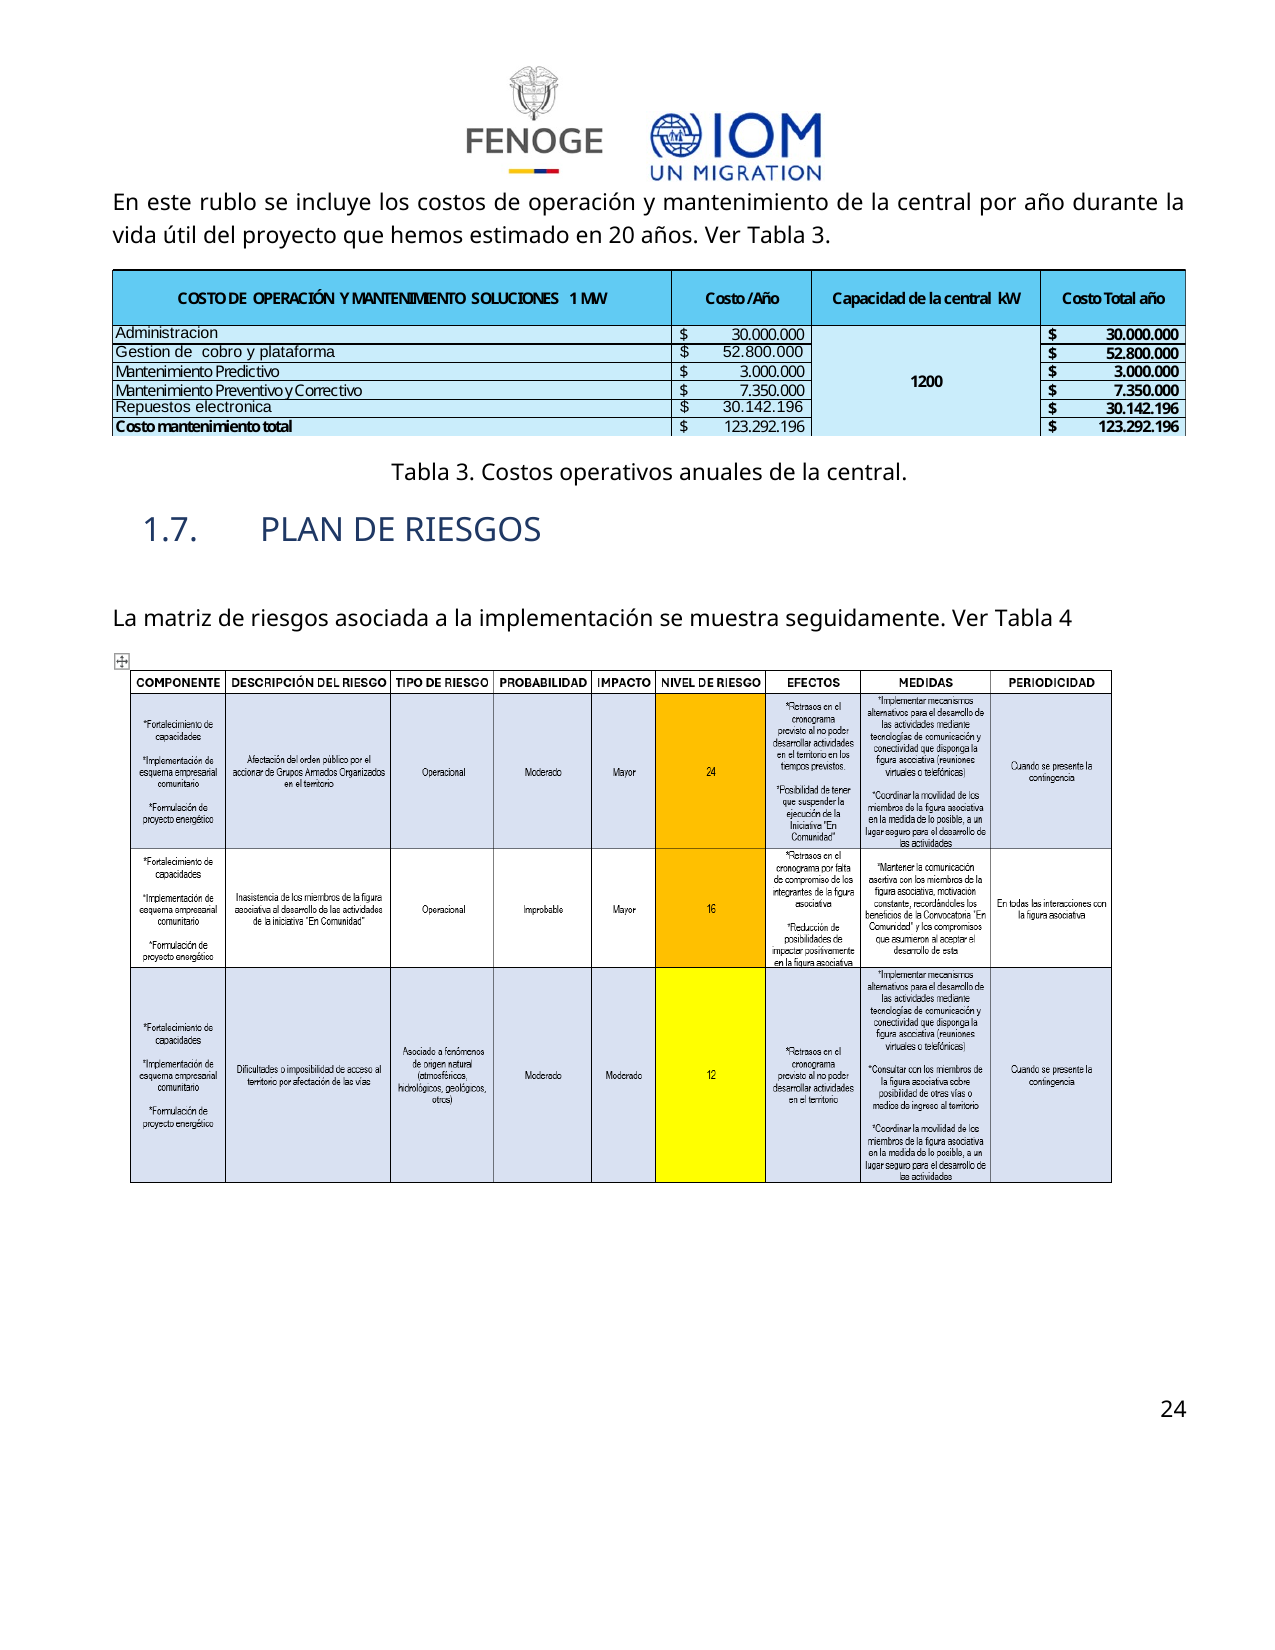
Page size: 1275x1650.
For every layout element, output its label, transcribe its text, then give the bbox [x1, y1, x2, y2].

picture [450, 60, 622, 179]
subtitle PLAN DE RIESGOS [142, 506, 1186, 552]
picture [112, 652, 1123, 1193]
text Tabla 3. Costos operativos anuales de la central. [112, 456, 1186, 487]
picture [646, 111, 825, 182]
text En este rublo se incluye los costos de operación y mantenimiento de la central por año durante la vida útil del proyecto que hemos estimado en 20 años. Ver Tabla 3. [112, 185, 1186, 250]
text La matriz de riesgos asociada a la implementación se muestra seguidamente. Ver Tabla 4 [112, 602, 1186, 633]
